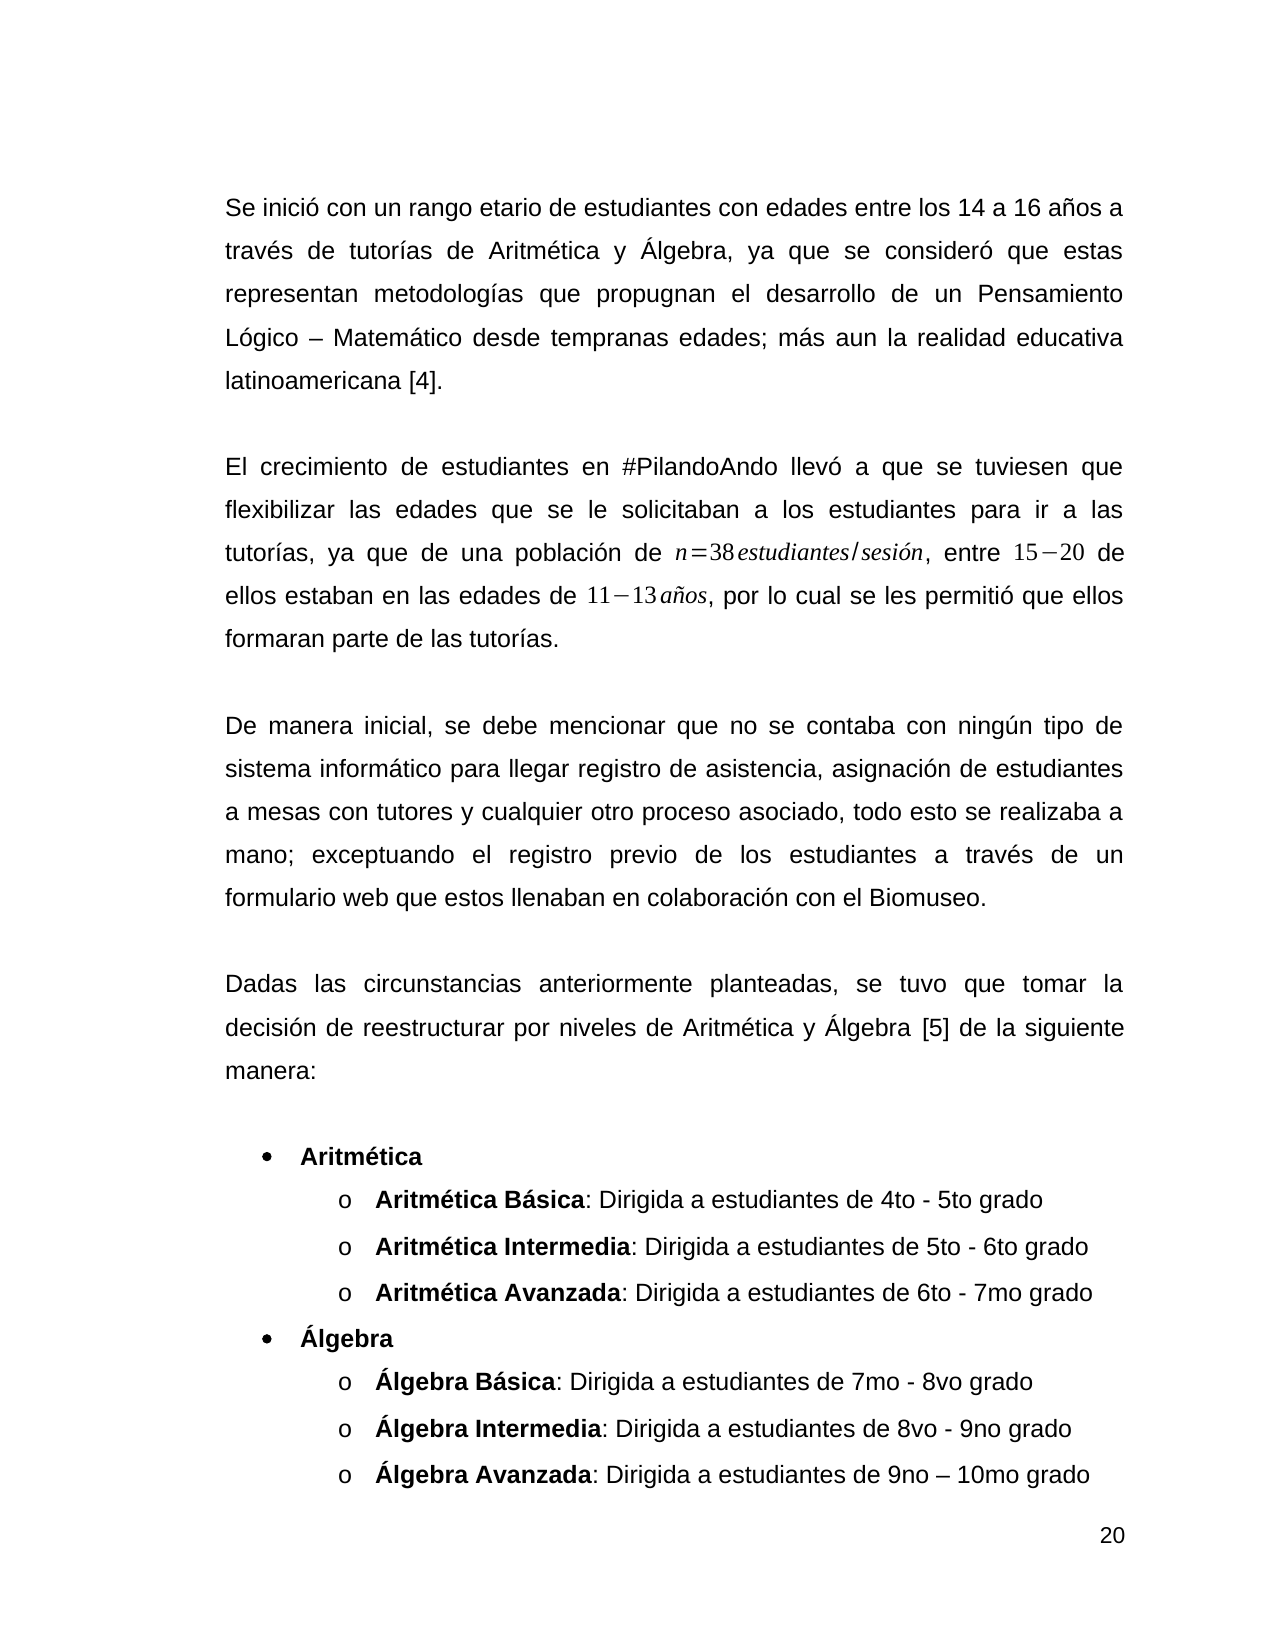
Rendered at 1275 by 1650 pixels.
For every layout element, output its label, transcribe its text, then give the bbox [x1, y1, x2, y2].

list Aritmética Avanzada: Dirigida a estudiantes de 6to - 7mo grado [337, 1278, 1125, 1309]
list Álgebra Básica: Dirigida a estudiantes de 7mo - 8vo grado [337, 1367, 1125, 1398]
text El crecimiento de estudiantes en #PilandoAndo llevó a que se tuviesen que flexibilizar las edades que se le solicitaban a los estudiantes para ir a las tutorías, ya que de una población de , entre de ellos estaban en las edades de , por lo cual se les permitió que ellos formaran parte de las tutorías. [225, 452, 1125, 653]
text De manera inicial, se debe mencionar que no se contaba con ningún tipo de sistema informático para llegar registro de asistencia, asignación de estudiantes a mesas con tutores y cualquier otro proceso asociado, todo esto se realizaba a mano; exceptuando el registro previo de los estudiantes a través de un formulario web que estos llenaban en colaboración con el Biomuseo. [225, 711, 1125, 912]
text Dadas las circunstancias anteriormente planteadas, se tuvo que tomar la decisión de reestructurar por niveles de Aritmética y Álgebra de la siguiente manera: [225, 969, 1125, 1084]
list Álgebra [262, 1324, 1125, 1353]
list Aritmética [262, 1142, 1125, 1171]
list Álgebra Avanzada: Dirigida a estudiantes de 9no – 10mo grado [337, 1460, 1125, 1491]
list Aritmética Intermedia: Dirigida a estudiantes de 5to - 6to grado [337, 1231, 1125, 1262]
list Álgebra Intermedia: Dirigida a estudiantes de 8vo - 9no grado [337, 1414, 1125, 1445]
list Aritmética Básica: Dirigida a estudiantes de 4to - 5to grado [337, 1185, 1125, 1216]
text Se inició con un rango etario de estudiantes con edades entre los 14 a 16 años a través de tutorías de Aritmética y Álgebra, ya que se consideró que estas representan metodologías que propugnan el desarrollo de un Pensamiento Lógico – Matemático desde tempranas edades; más aun la realidad educativa latinoamericana . [225, 193, 1125, 394]
